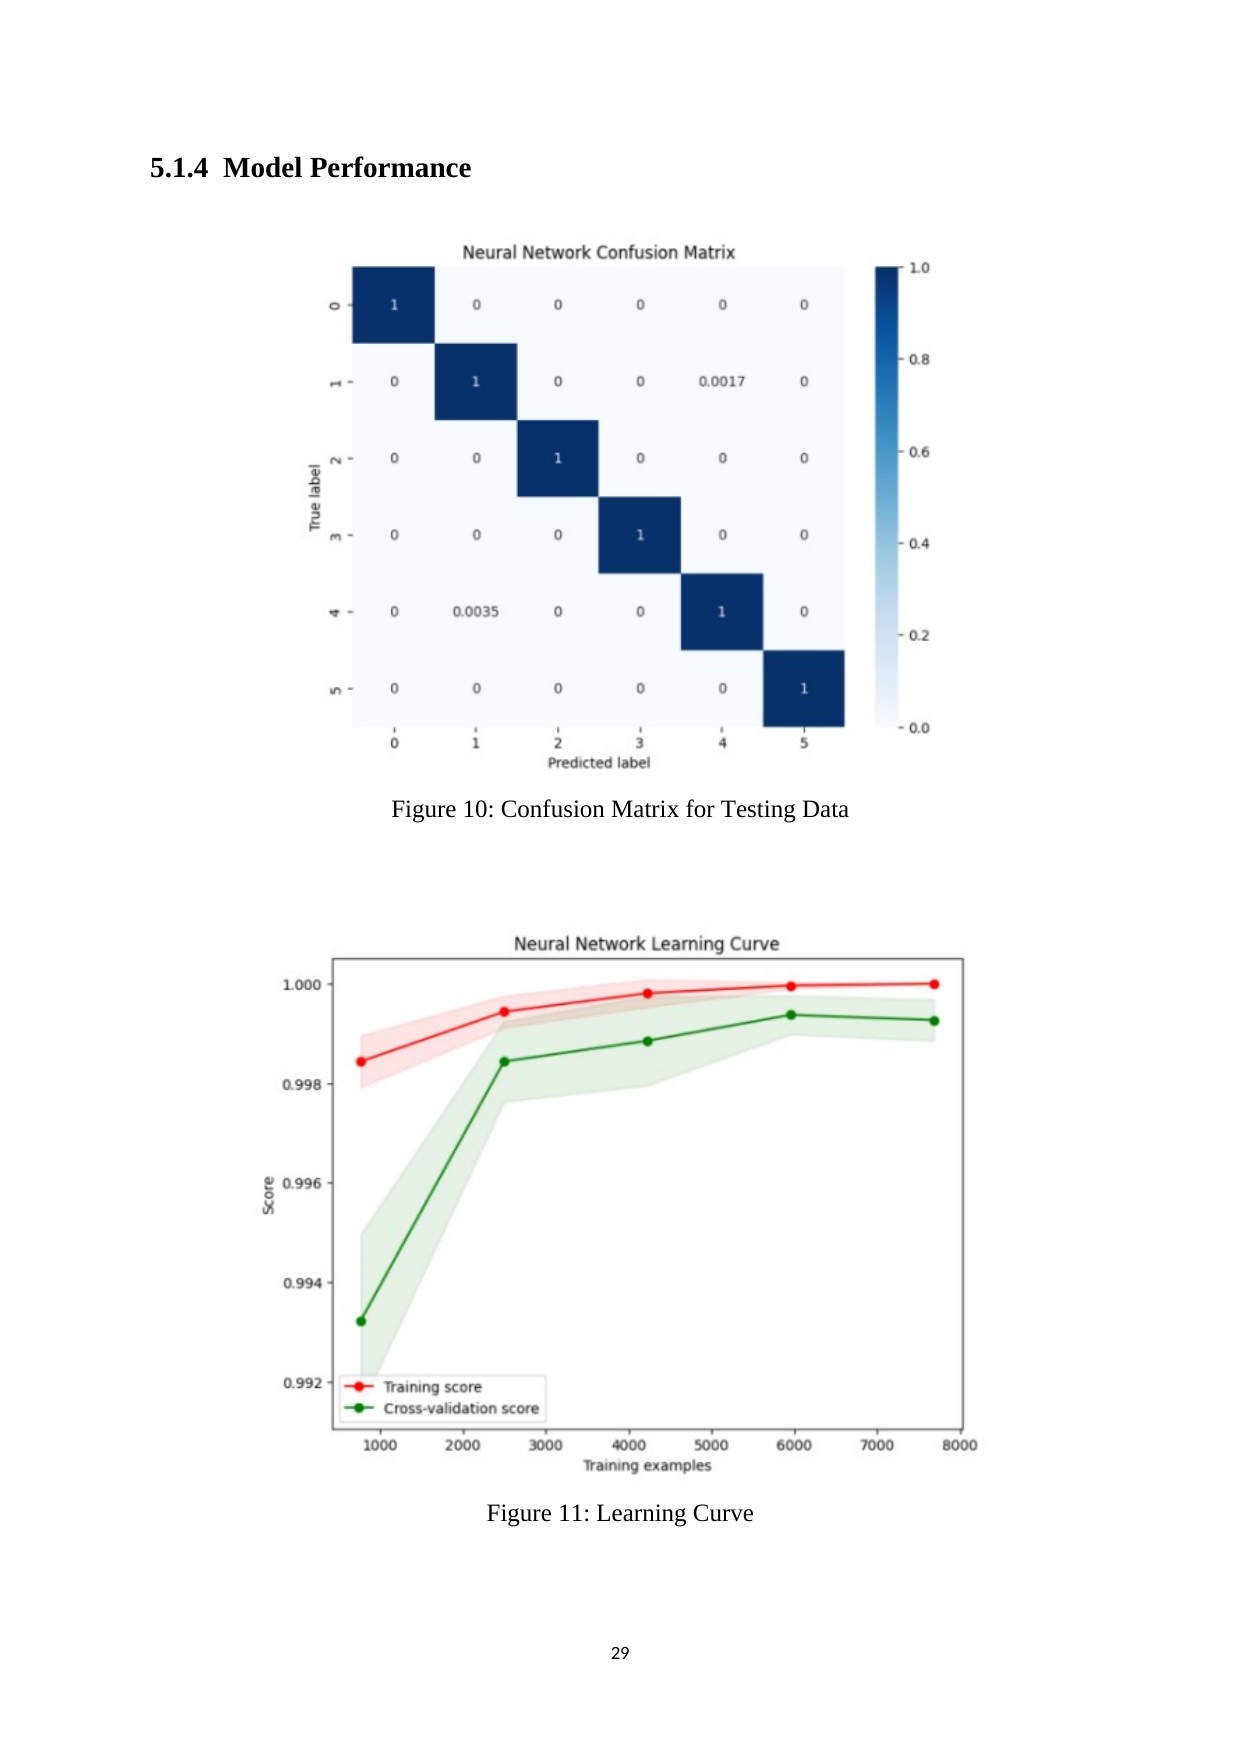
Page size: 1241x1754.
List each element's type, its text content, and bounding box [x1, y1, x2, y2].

picture [252, 926, 988, 1483]
picture [300, 235, 940, 780]
text Figure 11: Learning Curve [150, 1498, 1090, 1527]
text Figure 10: Confusion Matrix for Testing Data [150, 794, 1090, 823]
subtitle 5.1.4 Model Performance [150, 150, 1090, 183]
